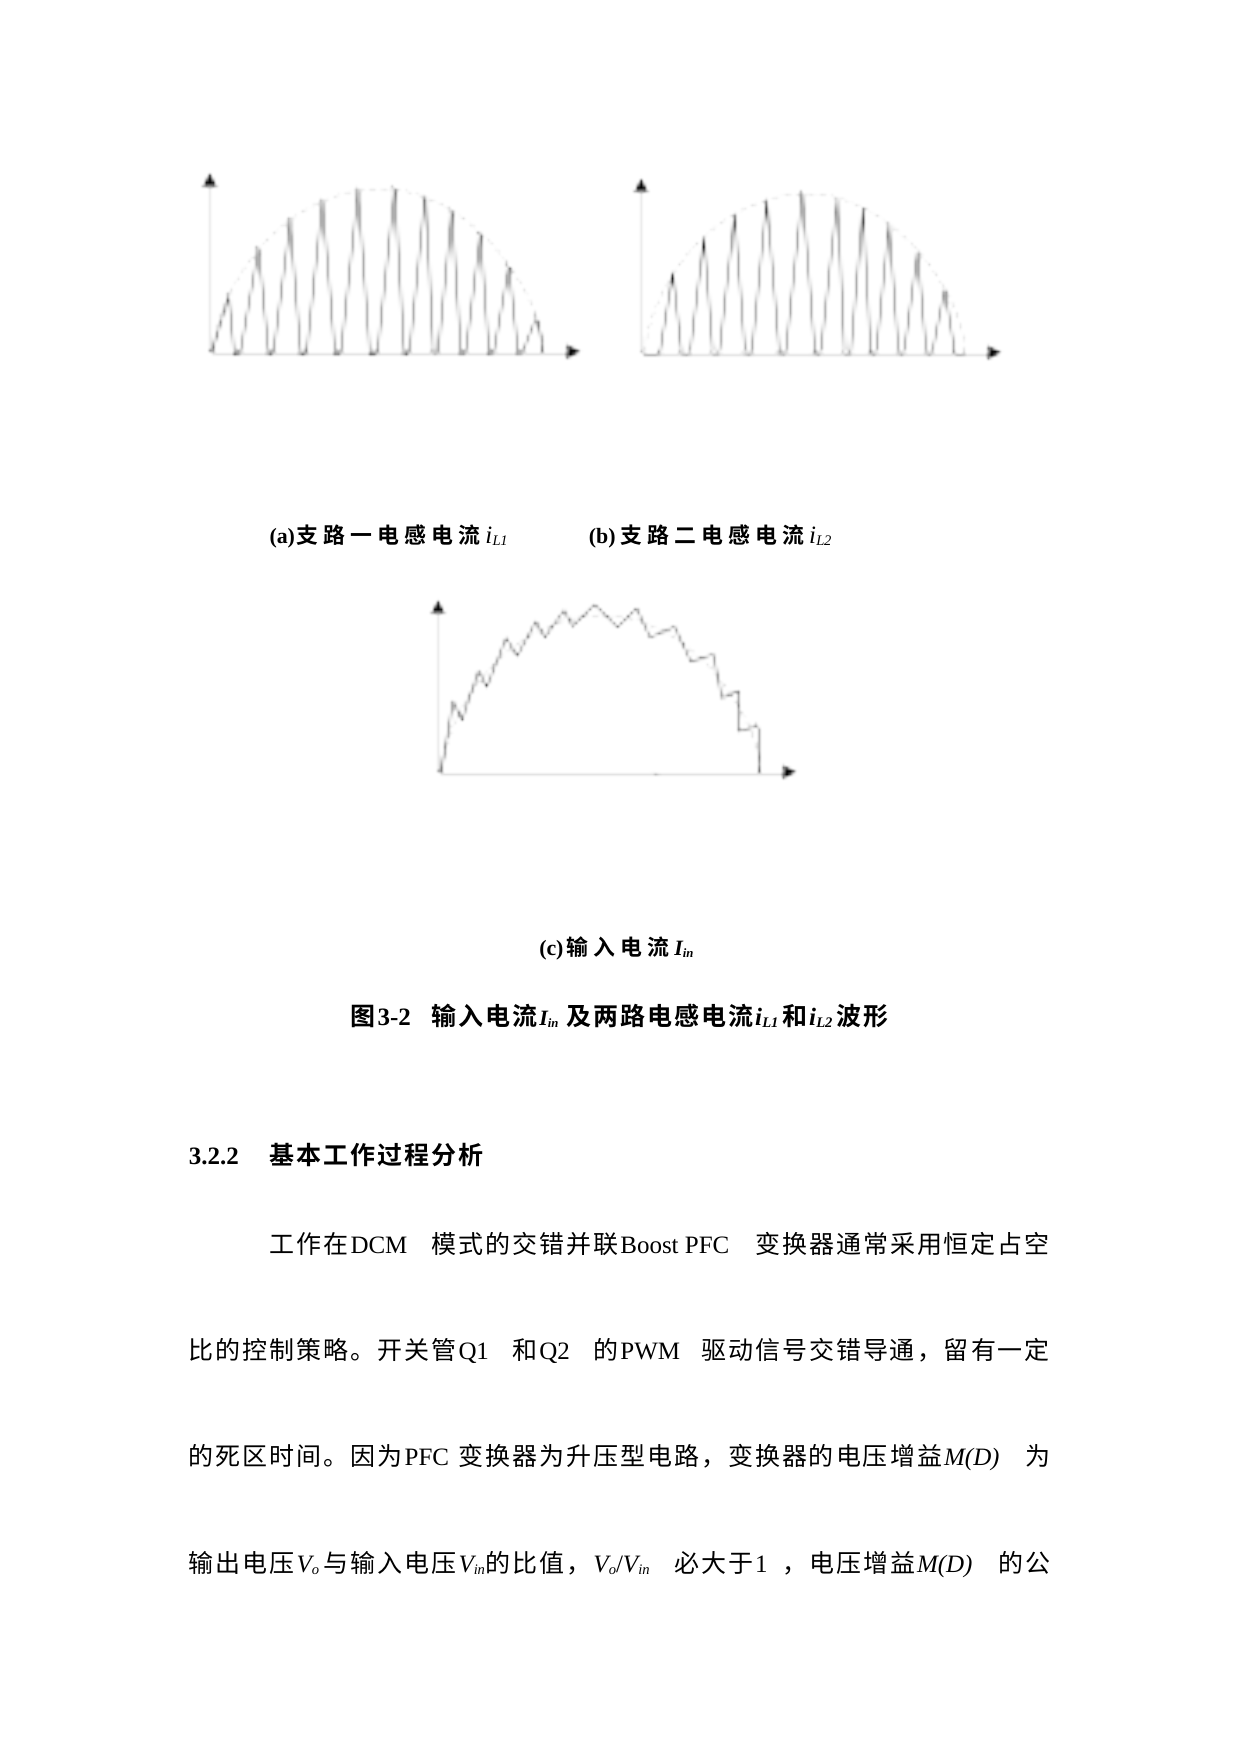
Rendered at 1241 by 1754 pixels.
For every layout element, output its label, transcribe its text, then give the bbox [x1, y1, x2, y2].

text (a)支路一电感电流iL1 (b)支路二电感电流iL2 [188, 516, 1052, 551]
text 图3-2 输入电流Iin及两路电感电流iL1和iL2波形 [188, 979, 1052, 1050]
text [188, 1207, 1052, 1597]
text (c)输入电流Iin [188, 928, 1052, 963]
text 3.2.2 基本工作过程分析 [188, 1118, 1052, 1189]
